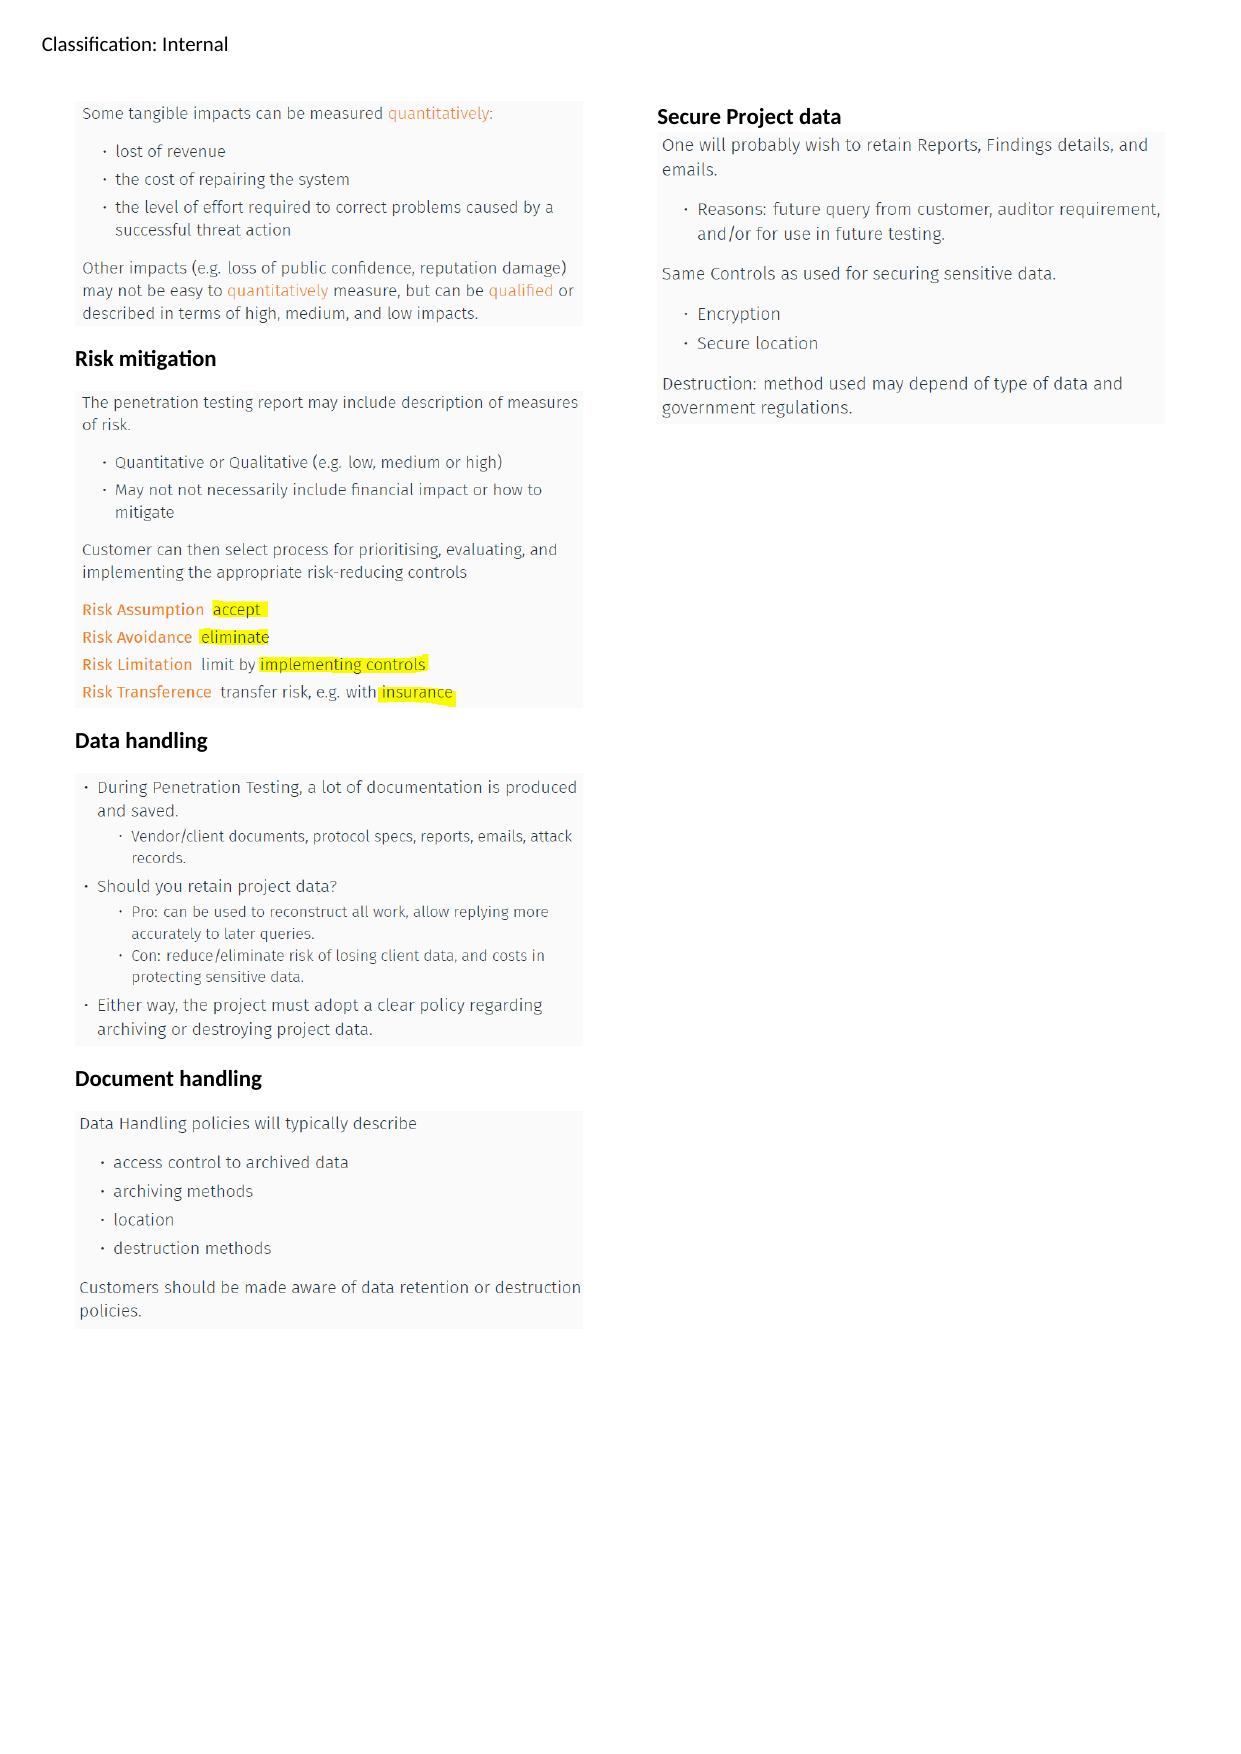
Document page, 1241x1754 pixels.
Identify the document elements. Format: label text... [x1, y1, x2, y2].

picture [75, 101, 584, 326]
picture [75, 773, 584, 1046]
text Data handling [75, 727, 583, 755]
text Risk mitigation [75, 344, 583, 372]
text Document handling [75, 1064, 583, 1092]
picture [75, 391, 584, 708]
text Secure Project data [657, 102, 1165, 132]
picture [657, 132, 1166, 424]
picture [75, 1111, 584, 1329]
